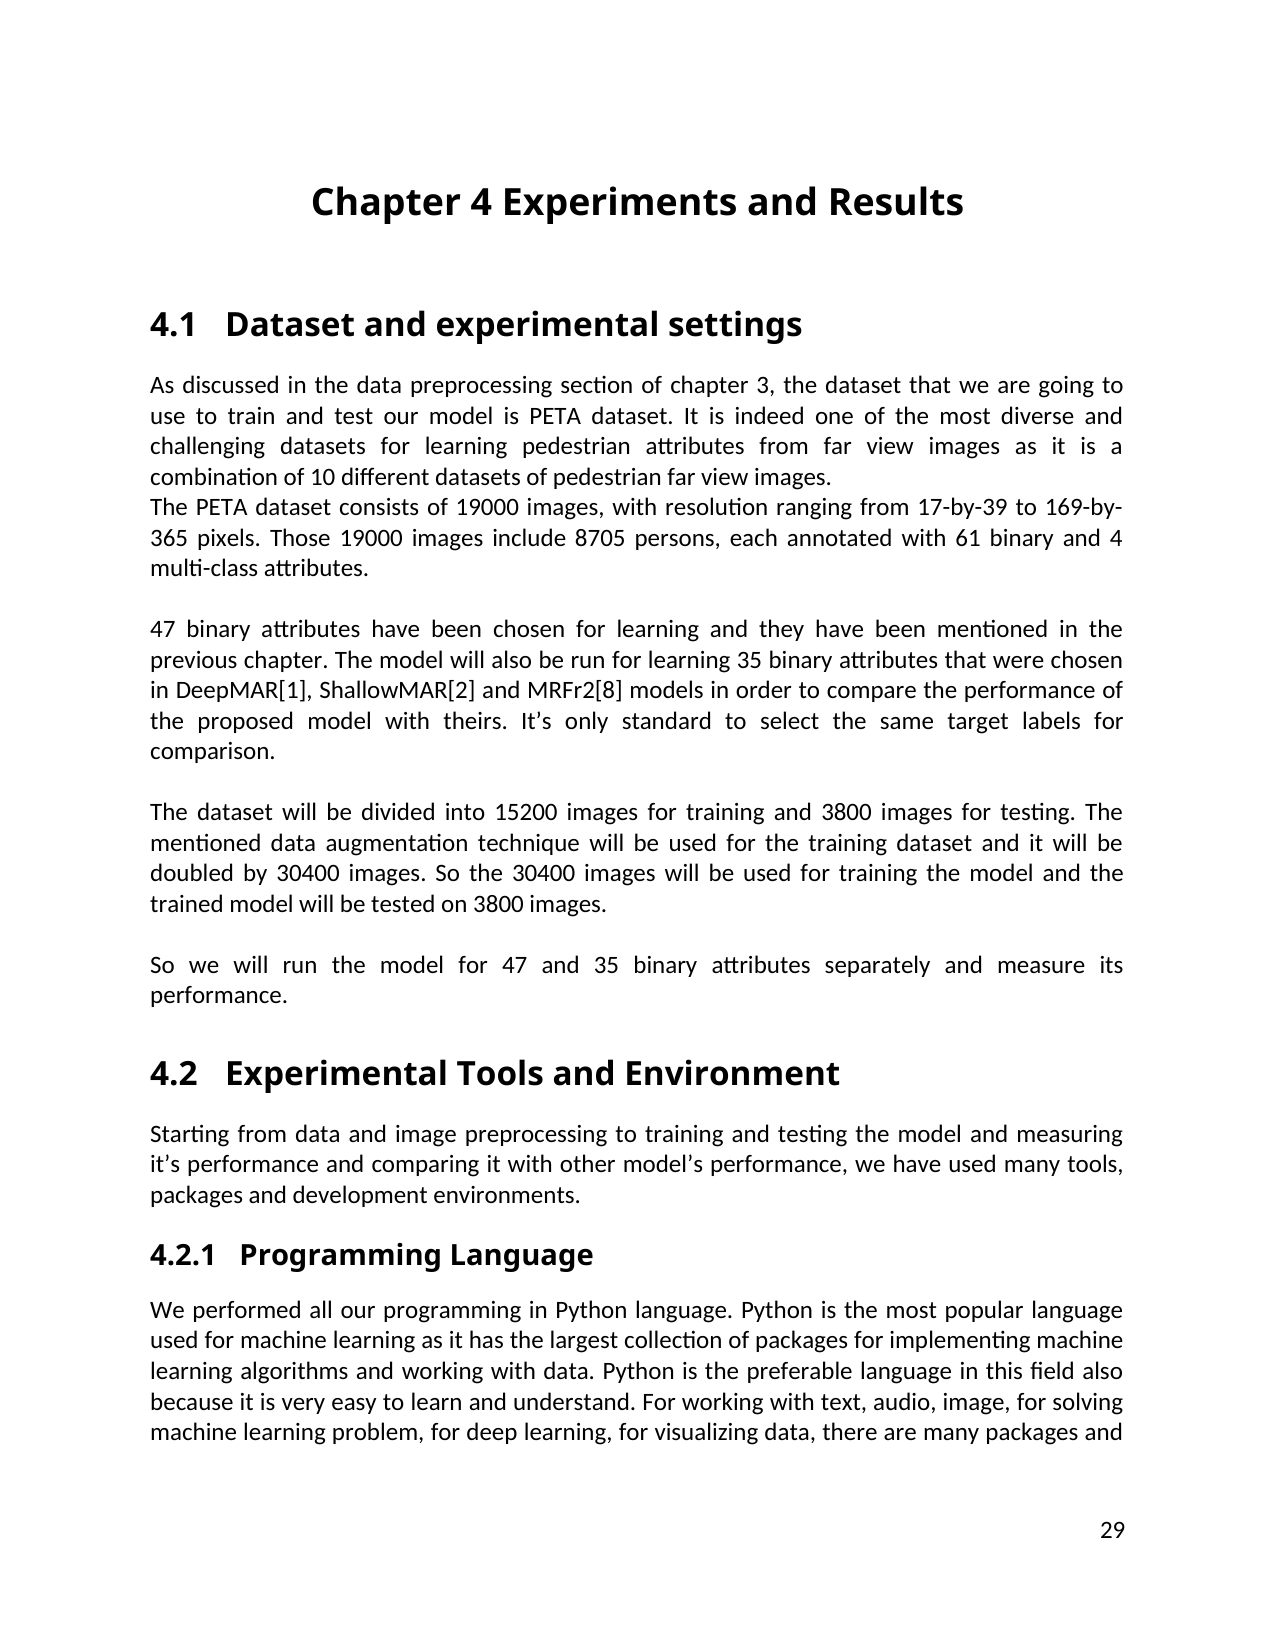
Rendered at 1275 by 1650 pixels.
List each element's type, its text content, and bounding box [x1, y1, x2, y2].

subtitle 4.2.1 Programming Language [150, 1235, 1125, 1274]
text 47 binary attributes have been chosen for learning and they have been mentioned in the previous chapter. The model will also be run for learning 35 binary attributes that were chosen in DeepMAR[1], ShallowMAR[2] and MRFr2[8] models in order to compare the performance of the proposed model with theirs. It’s only standard to select the same target labels for comparison. [150, 613, 1125, 766]
text So we will run the model for 47 and 35 binary attributes separately and measure its performance. [150, 949, 1125, 1010]
text The PETA dataset consists of 19000 images, with resolution ranging from 17-by-39 to 169-by-365 pixels. Those 19000 images include 8705 persons, each annotated with 61 binary and 4 multi-class attributes. [150, 491, 1125, 583]
subtitle Chapter 4 Experiments and Results [150, 175, 1125, 226]
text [150, 1294, 1125, 1447]
text As discussed in the data preprocessing section of chapter 3, the dataset that we are going to use to train and test our model is PETA dataset. It is indeed one of the most diverse and challenging datasets for learning pedestrian attributes from far view images as it is a combination of 10 different datasets of pedestrian far view images. [150, 369, 1125, 491]
text Starting from data and image preprocessing to training and testing the model and measuring it’s performance and comparing it with other model’s performance, we have used many tools, packages and development environments. [150, 1118, 1125, 1210]
subtitle Dataset and experimental settings [150, 301, 1125, 347]
text The dataset will be divided into 15200 images for training and 3800 images for testing. The mentioned data augmentation technique will be used for the training dataset and it will be doubled by 30400 images. So the 30400 images will be used for training the model and the trained model will be tested on 3800 images. [150, 797, 1125, 919]
subtitle Experimental Tools and Environment [150, 1050, 1125, 1095]
